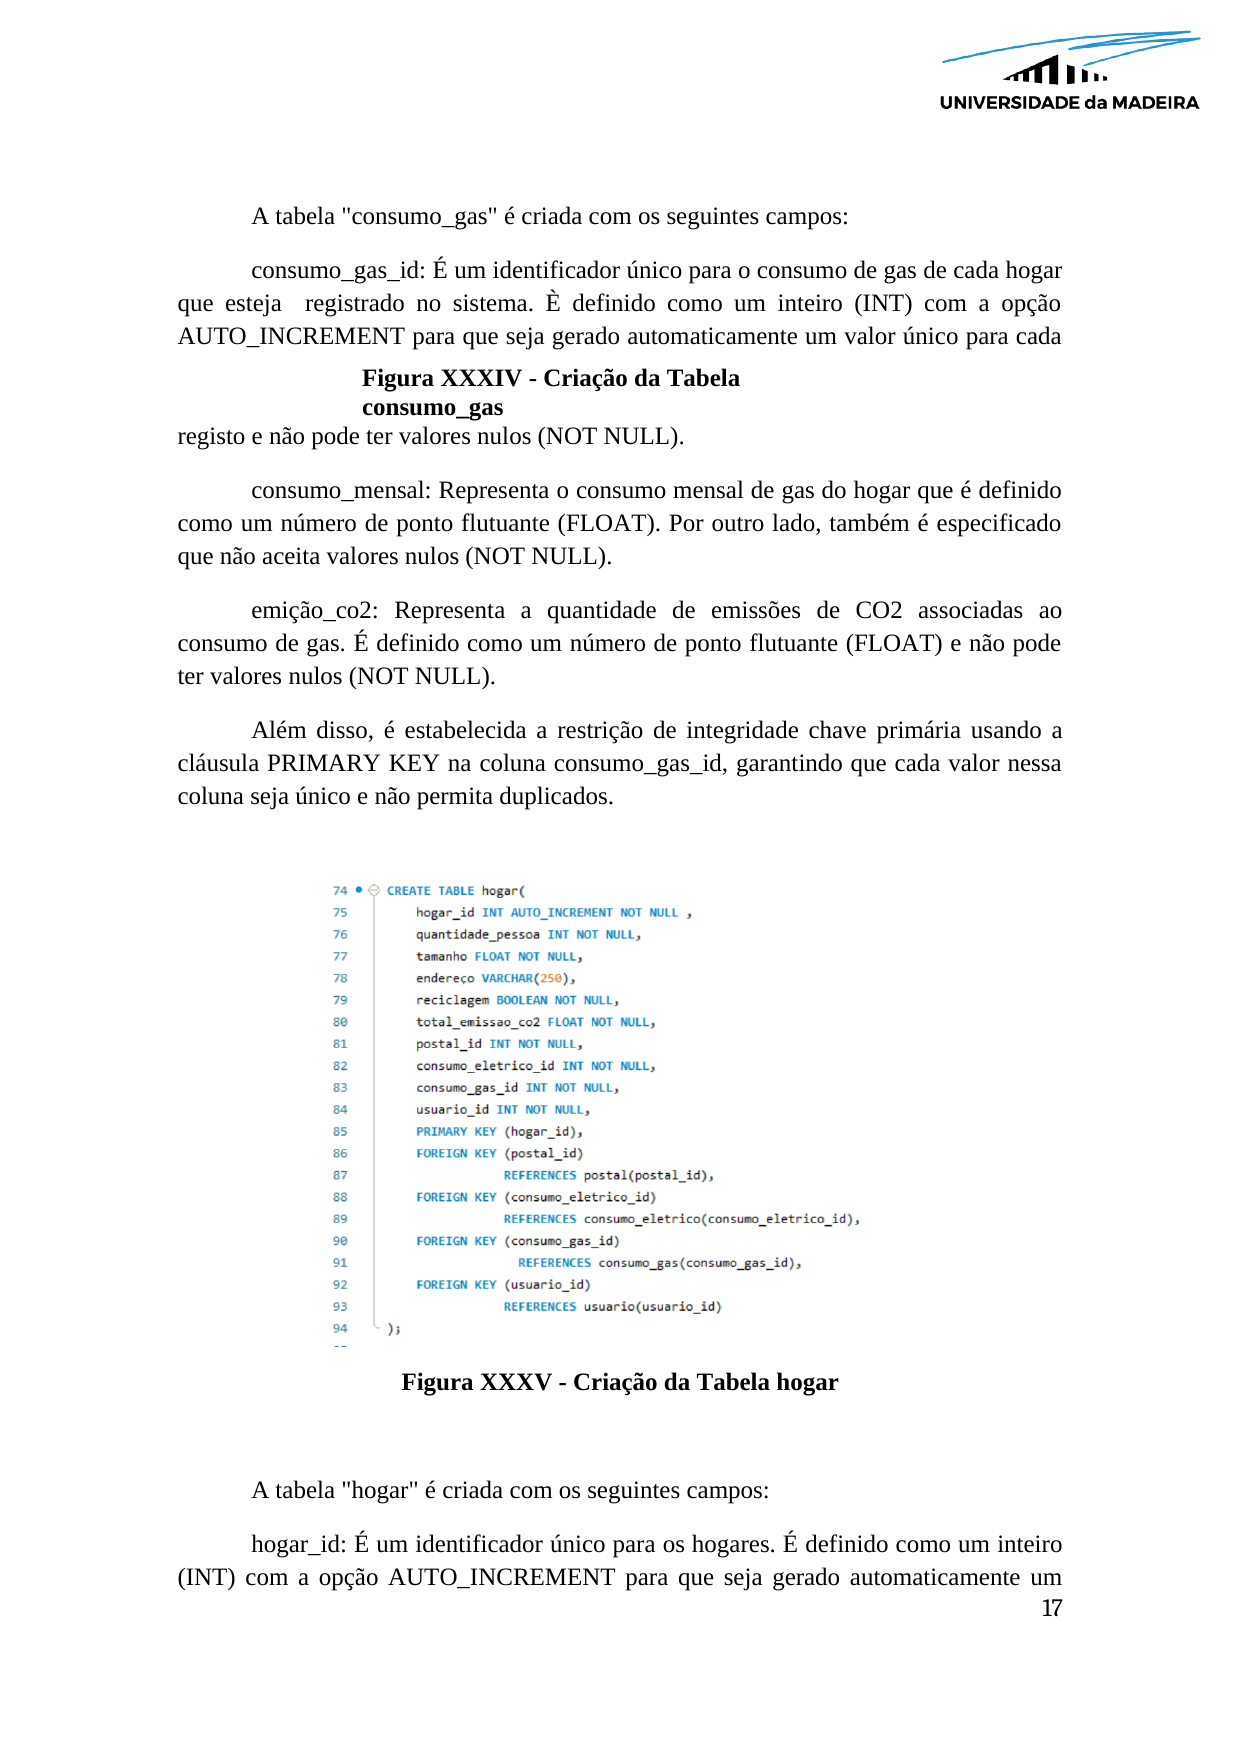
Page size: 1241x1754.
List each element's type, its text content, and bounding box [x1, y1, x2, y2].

text Além disso, é estabelecida a restrição de integridade chave primária usando a cláusula PRIMARY KEY na coluna consumo_gas_id, garantindo que cada valor nessa coluna seja único e não permita duplicados. [177, 715, 1063, 809]
text A tabela "consumo_gas" é criada com os seguintes campos: [177, 201, 1063, 230]
text emição_co2: Representa a quantidade de emissões de CO2 associadas ao consumo de gas. É definido como um número de ponto flutuante (FLOAT) e não pode ter valores nulos (NOT NULL). [177, 595, 1063, 689]
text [177, 1529, 1063, 1590]
picture [318, 880, 922, 1347]
picture [939, 29, 1204, 111]
text consumo_mensal: Representa o consumo mensal de gas do hogar que é definido como um número de ponto flutuante (FLOAT). Por outro lado, também é especificado que não aceita valores nulos (NOT NULL). [177, 475, 1063, 570]
text A tabela "hogar" é criada com os seguintes campos: [177, 1475, 1063, 1503]
text consumo_gas_id: É um identificador único para o consumo de gas de cada hogar que esteja registrado no sistema. È definido como um inteiro (INT) com a opção AUTO_INCREMENT para que seja gerado automaticamente um valor único para cada registo e não pode ter valores nulos (NOT NULL). [177, 255, 1063, 450]
